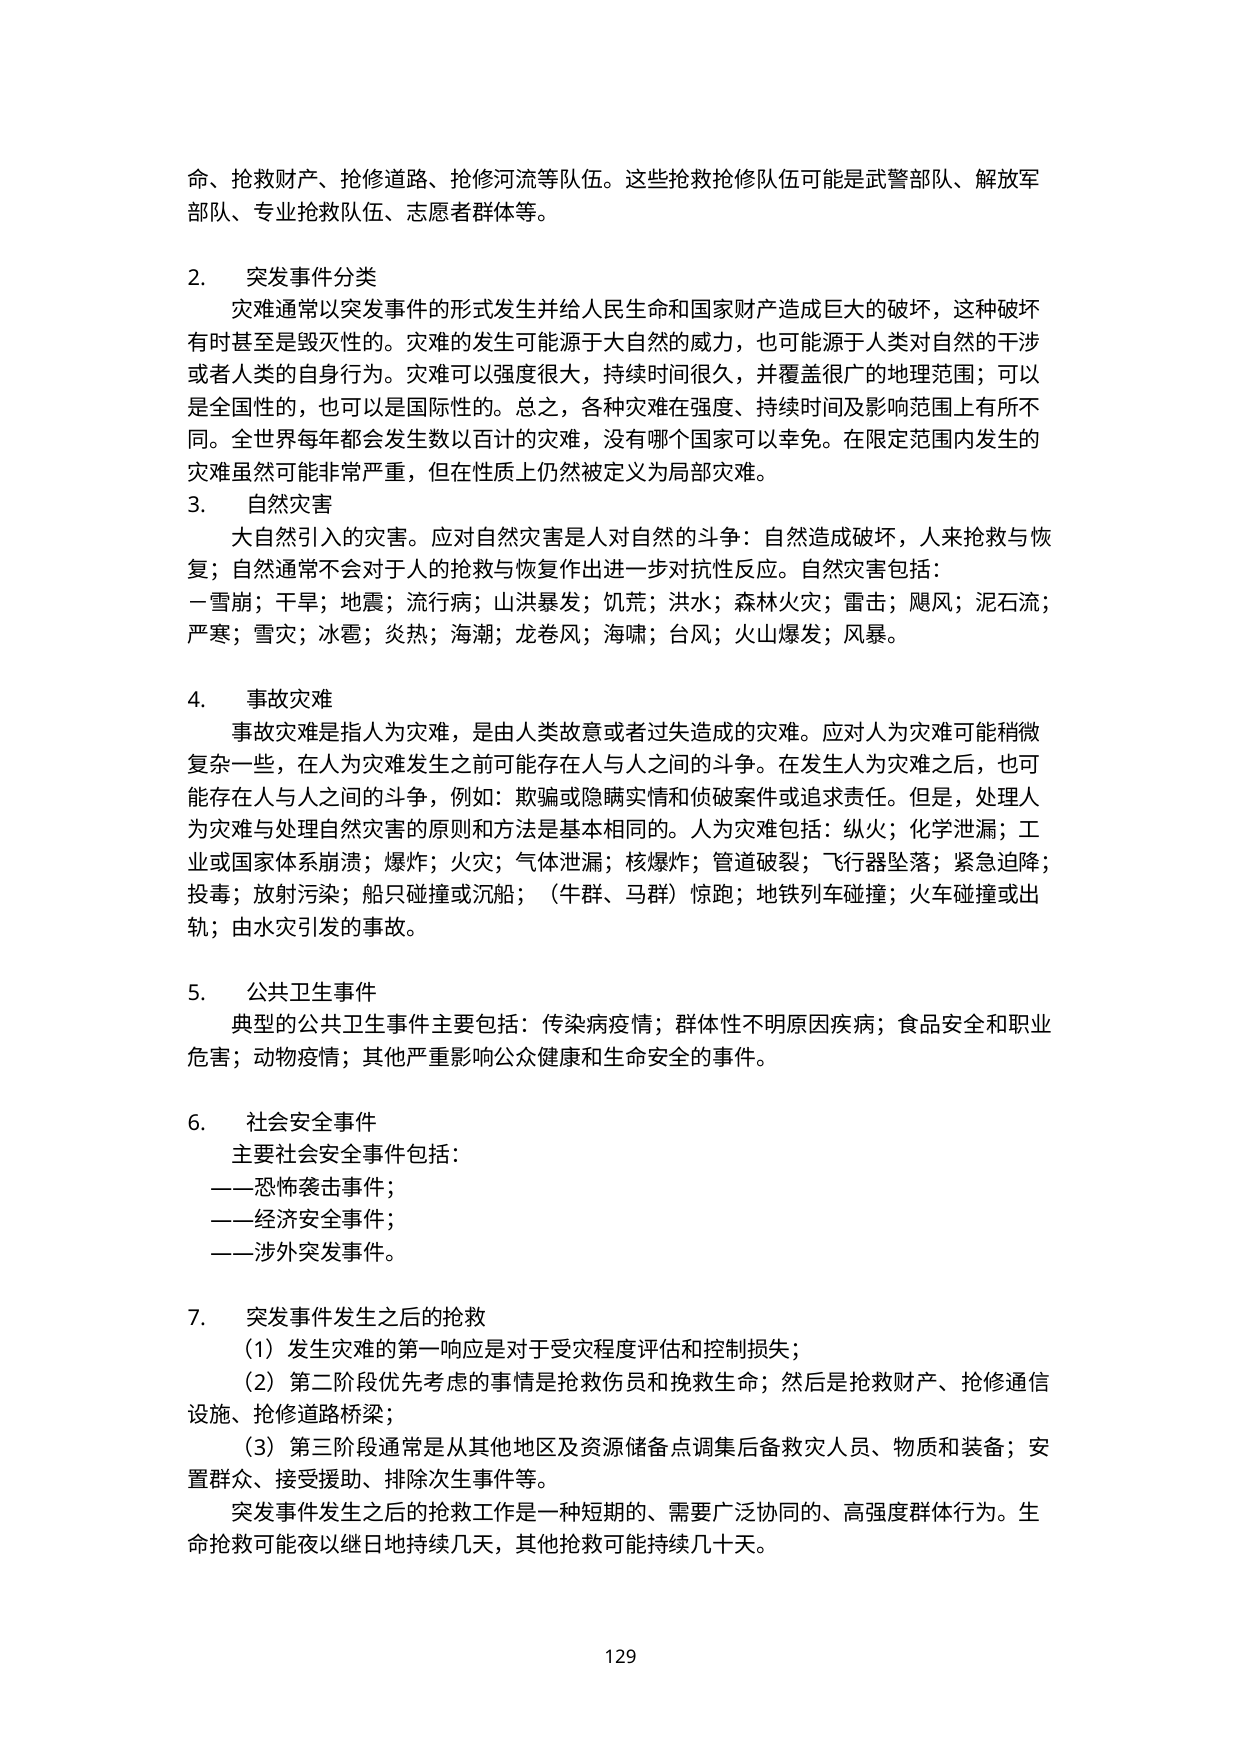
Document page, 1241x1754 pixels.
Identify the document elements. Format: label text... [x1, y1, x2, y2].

text 事故灾难是指人为灾难，是由人类故意或者过失造成的灾难。应对人为灾难可能稍微复杂一些，在人为灾难发生之前可能存在人与人之间的斗争。在发生人为灾难之后，也可能存在人与人之间的斗争，例如：欺骗或隐瞒实情和侦破案件或追求责任。但是，处理人为灾难与处理自然灾害的原则和方法是基本相同的。人为灾难包括：纵火；化学泄漏；工业或国家体系崩溃；爆炸；火灾；气体泄漏；核爆炸；管道破裂；飞行器坠落；紧急迫降；投毒；放射污染；船只碰撞或沉船；（牛群、马群）惊跑；地铁列车碰撞；火车碰撞或出轨；由水灾引发的事故。 [187, 714, 1053, 942]
text 6. 社会安全事件 [187, 1104, 1053, 1137]
text 灾难通常以突发事件的形式发生并给人民生命和国家财产造成巨大的破坏，这种破坏有时甚至是毁灭性的。灾难的发生可能源于大自然的威力，也可能源于人类对自然的干涉或者人类的自身行为。灾难可以强度很大，持续时间很久，并覆盖很广的地理范围；可以是全国性的，也可以是国际性的。总之，各种灾难在强度、持续时间及影响范围上有所不同。全世界每年都会发生数以百计的灾难，没有哪个国家可以幸免。在限定范围内发生的灾难虽然可能非常严重，但在性质上仍然被定义为局部灾难。 [187, 292, 1053, 487]
text （2）第二阶段优先考虑的事情是抢救伤员和挽救生命；然后是抢救财产、抢修通信设施、抢修道路桥梁； [187, 1364, 1053, 1429]
text 3. 自然灾害 [187, 487, 1053, 519]
text 5. 公共卫生事件 [187, 974, 1053, 1007]
text （3）第三阶段通常是从其他地区及资源储备点调集后备救灾人员、物质和装备；安置群众、接受援助、排除次生事件等。 [187, 1429, 1053, 1494]
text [187, 162, 1053, 227]
text ——经济安全事件； [187, 1202, 1053, 1234]
text 7. 突发事件发生之后的抢救 [187, 1299, 1053, 1332]
text ——涉外突发事件。 [187, 1234, 1053, 1267]
text ——恐怖袭击事件； [187, 1169, 1053, 1202]
text 2. 突发事件分类 [187, 259, 1053, 292]
text 突发事件发生之后的抢救工作是一种短期的、需要广泛协同的、高强度群体行为。生命抢救可能夜以继日地持续几天，其他抢救可能持续几十天。 [187, 1494, 1053, 1559]
text 大自然引入的灾害。应对自然灾害是人对自然的斗争：自然造成破坏，人来抢救与恢复；自然通常不会对于人的抢救与恢复作出进一步对抗性反应。自然灾害包括： [187, 519, 1053, 584]
text 典型的公共卫生事件主要包括：传染病疫情；群体性不明原因疾病；食品安全和职业危害；动物疫情；其他严重影响公众健康和生命安全的事件。 [187, 1007, 1053, 1072]
text 4. 事故灾难 [187, 682, 1053, 714]
text 主要社会安全事件包括： [187, 1137, 1053, 1169]
text －雪崩；干旱；地震；流行病；山洪暴发；饥荒；洪水；森林火灾；雷击；飓风；泥石流；严寒；雪灾；冰雹；炎热；海潮；龙卷风；海啸；台风；火山爆发；风暴。 [187, 584, 1053, 649]
text （1）发生灾难的第一响应是对于受灾程度评估和控制损失； [187, 1332, 1053, 1364]
